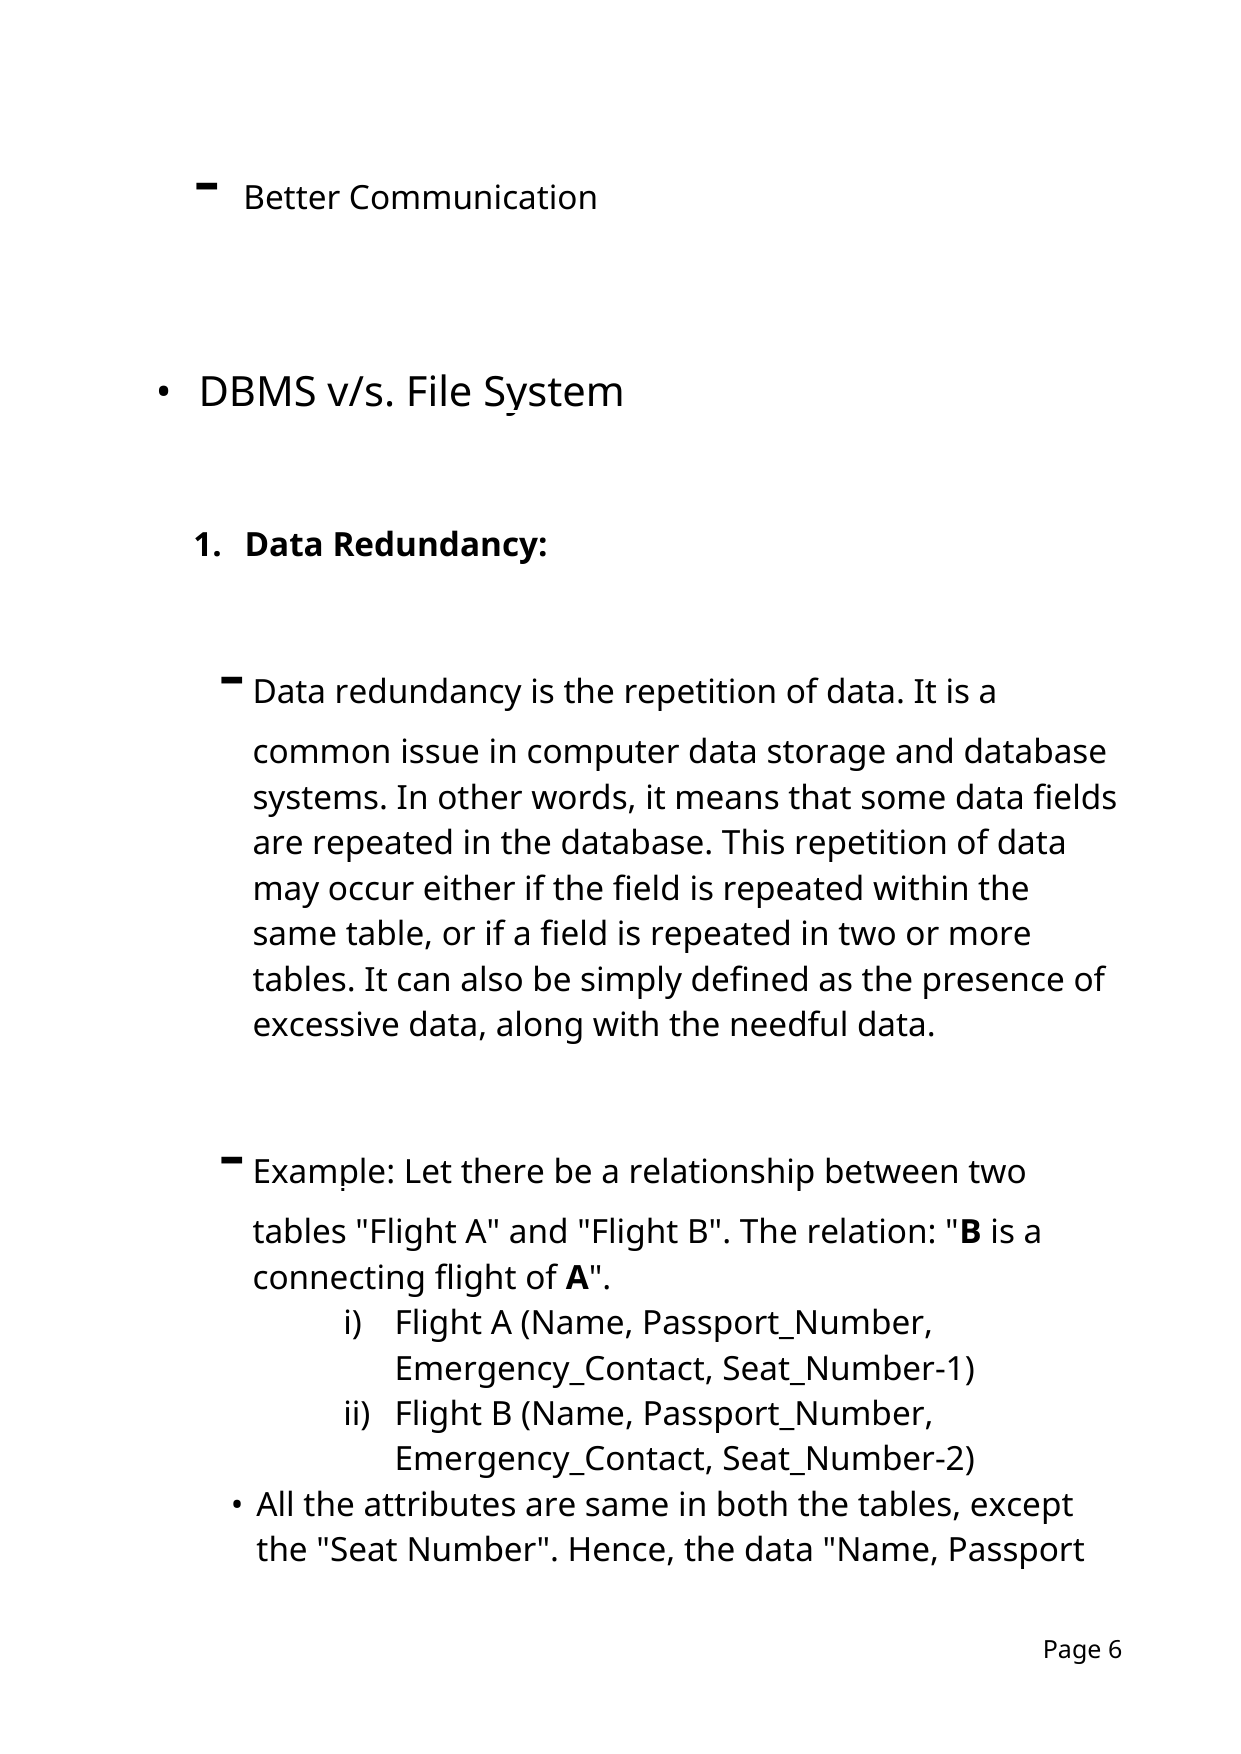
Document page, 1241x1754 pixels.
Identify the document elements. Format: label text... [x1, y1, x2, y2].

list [231, 1481, 1122, 1571]
list Flight B (Name, Passport_Number, Emergency_Contact, Seat_Number-2) [343, 1390, 1122, 1481]
list Data Redundancy: [193, 521, 1122, 567]
list Better Communication [193, 118, 1122, 234]
list Data redundancy is the repetition of data. It is a common issue in computer data storage and database systems. In other words, it means that some data fields are repeated in the database. This repetition of data may occur either if the field is repeated within the same table, or if a field is repeated in two or more tables. It can also be simply defined as the presence of excessive data, along with the needful data. [218, 612, 1122, 1046]
list DBMS v/s. File System [156, 362, 1122, 419]
list Example: Let there be a relationship between two tables "Flight A" and "Flight B". The relation: "B is a connecting flight of A". [218, 1092, 1122, 1299]
list Flight A (Name, Passport_Number, Emergency_Contact, Seat_Number-1) [343, 1299, 1122, 1390]
